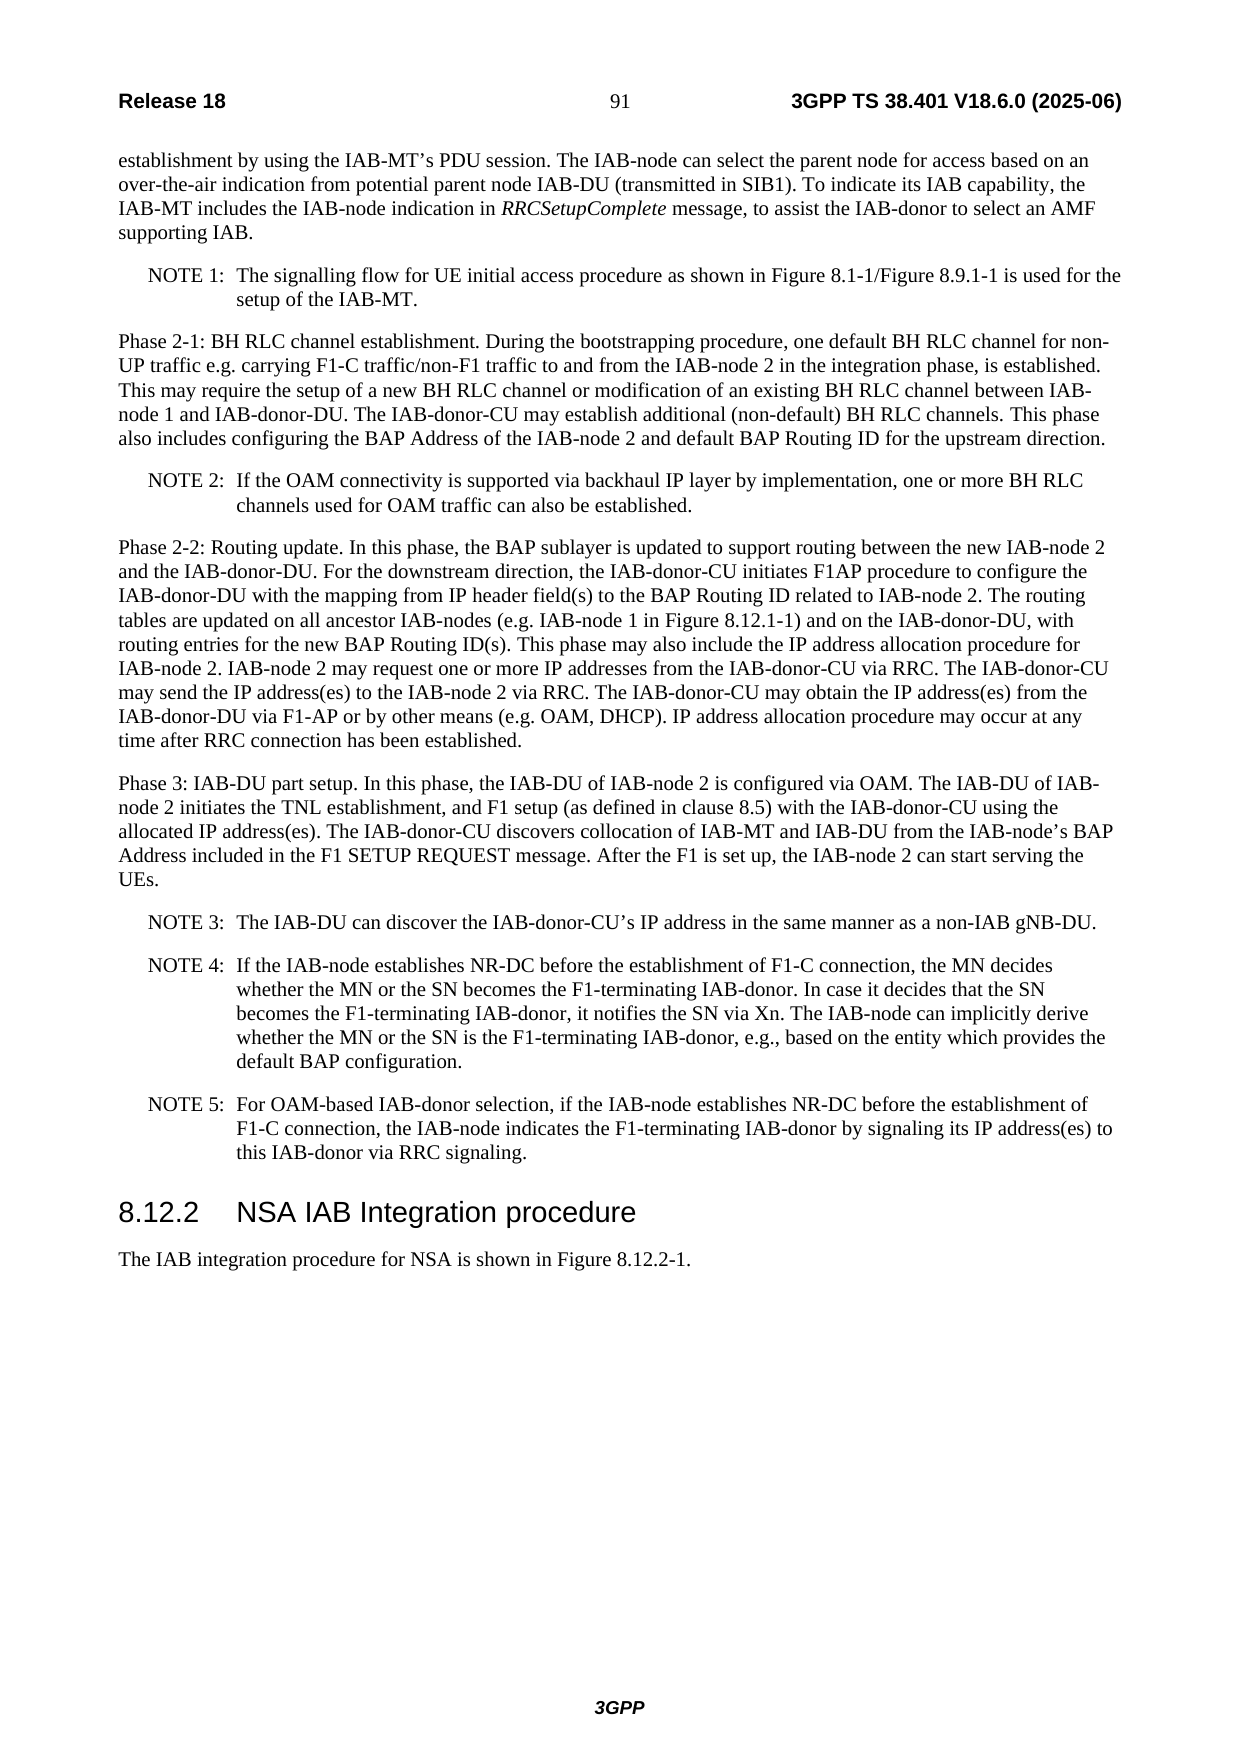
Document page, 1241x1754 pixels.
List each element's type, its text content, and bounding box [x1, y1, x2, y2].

text Phase 2-2: Routing update. In this phase, the BAP sublayer is updated to support routing between the new IAB-node 2 and the IAB-donor-DU. For the downstream direction, the IAB-donor-CU initiates F1AP procedure to configure the IAB-donor-DU with the mapping from IP header field(s) to the BAP Routing ID related to IAB-node 2. The routing tables are updated on all ancestor IAB-nodes (e.g. IAB-node 1 in Figure 8.12.1-1) and on the IAB-donor-DU, with routing entries for the new BAP Routing ID(s). This phase may also include the IP address allocation procedure for IAB-node 2. IAB-node 2 may request one or more IP addresses from the IAB-donor-CU via RRC. The IAB-donor-CU may send the IP address(es) to the IAB-node 2 via RRC. The IAB-donor-CU may obtain the IP address(es) from the IAB-donor-DU via F1-AP or by other means (e.g. OAM, DHCP). IP address allocation procedure may occur at any time after RRC connection has been established. [118, 535, 1122, 752]
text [118, 147, 1122, 244]
text NOTE 4: If the IAB-node establishes NR-DC before the establishment of F1-C connection, the MN decides whether the MN or the SN becomes the F1-terminating IAB-donor. In case it decides that the SN becomes the F1-terminating IAB-donor, it notifies the SN via Xn. The IAB-node can implicitly derive whether the MN or the SN is the F1-terminating IAB-donor, e.g., based on the entity which provides the default BAP configuration. [148, 952, 1122, 1073]
text The IAB integration procedure for NSA is shown in Figure 8.12.2-1. [118, 1247, 1122, 1271]
text NOTE 5: For OAM-based IAB-donor selection, if the IAB-node establishes NR-DC before the establishment of F1-C connection, the IAB-node indicates the F1-terminating IAB-donor by signaling its IP address(es) to this IAB-donor via RRC signaling. [148, 1092, 1122, 1164]
text Phase 3: IAB-DU part setup. In this phase, the IAB-DU of IAB-node 2 is configured via OAM. The IAB-DU of IAB-node 2 initiates the TNL establishment, and F1 setup (as defined in clause 8.5) with the IAB-donor-CU using the allocated IP address(es). The IAB-donor-CU discovers collocation of IAB-MT and IAB-DU from the IAB-node’s BAP Address included in the F1 SETUP REQUEST message. After the F1 is set up, the IAB-node 2 can start serving the UEs. [118, 771, 1122, 891]
text Phase 2-1: BH RLC channel establishment. During the bootstrapping procedure, one default BH RLC channel for non-UP traffic e.g. carrying F1-C traffic/non-F1 traffic to and from the IAB-node 2 in the integration phase, is established. This may require the setup of a new BH RLC channel or modification of an existing BH RLC channel between IAB-node 1 and IAB-donor-DU. The IAB-donor-CU may establish additional (non-default) BH RLC channels. This phase also includes configuring the BAP Address of the IAB-node 2 and default BAP Routing ID for the upstream direction. [118, 329, 1122, 450]
subtitle 8.12.2 NSA IAB Integration procedure [118, 1195, 1122, 1228]
text NOTE 2: If the OAM connectivity is supported via backhaul IP layer by implementation, one or more BH RLC channels used for OAM traffic can also be established. [148, 468, 1122, 517]
text NOTE 1: The signalling flow for UE initial access procedure as shown in Figure 8.1-1/Figure 8.9.1-1 is used for the setup of the IAB-MT. [148, 262, 1122, 311]
text NOTE 3: The IAB-DU can discover the IAB-donor-CU’s IP address in the same manner as a non-IAB gNB-DU. [148, 910, 1122, 934]
